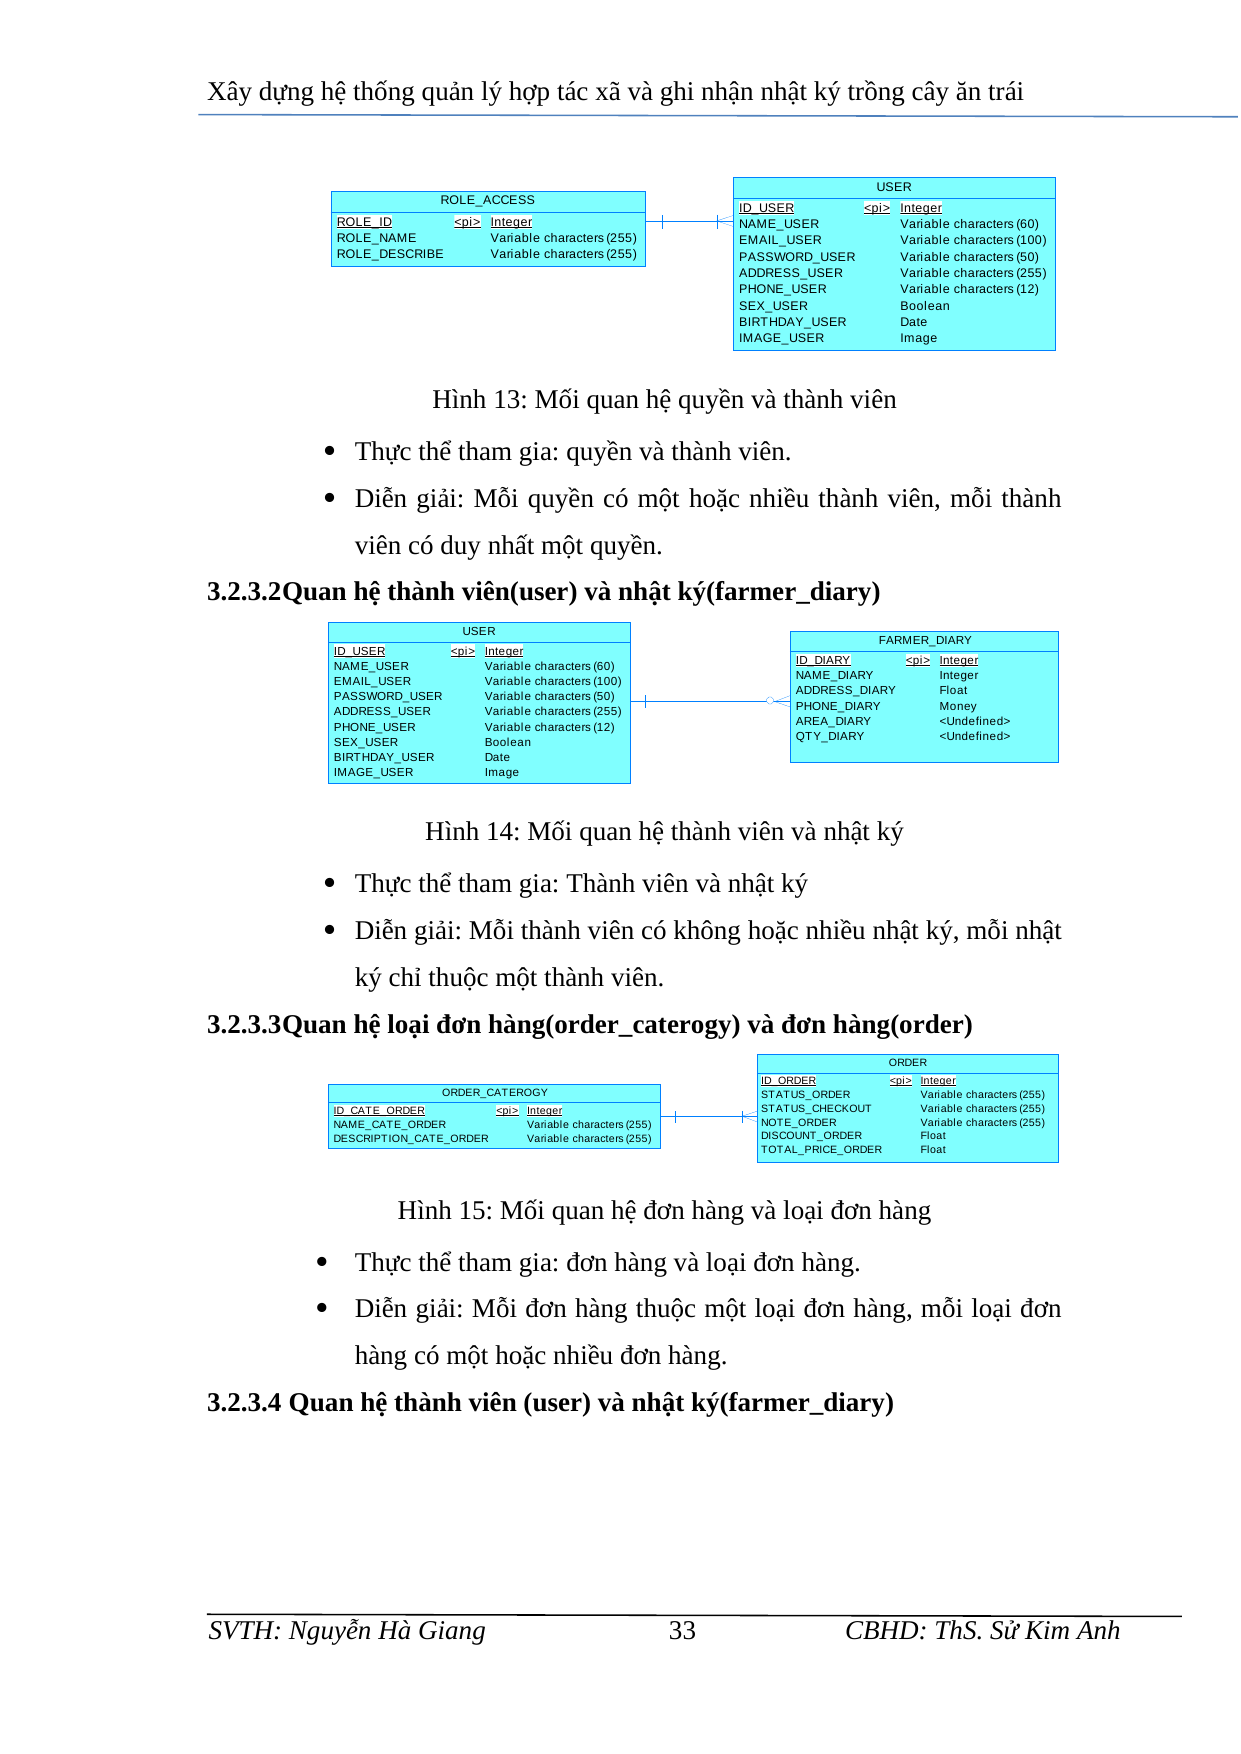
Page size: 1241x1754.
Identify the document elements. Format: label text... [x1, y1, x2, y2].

text Hình 14: Mối quan hệ thành viên và nhật ký [207, 816, 1122, 847]
list Diễn giải: Mỗi đơn hàng thuộc một loại đơn hàng, mỗi loại đơn hàng có một hoặc nhiều đơn hàng. [317, 1293, 1063, 1371]
list Diễn giải: Mỗi quyền có một hoặc nhiều thành viên, mỗi thành viên có duy nhất một quyền. [325, 482, 1063, 560]
list Thực thể tham gia: quyền và thành viên. [325, 435, 1063, 466]
list Quan hệ loại đơn hàng(order_caterogy) và đơn hàng(order) [207, 1008, 1063, 1039]
text Hình 13: Mối quan hệ quyền và thành viên [207, 383, 1122, 414]
list Thực thể tham gia: đơn hàng và loại đơn hàng. [317, 1246, 1063, 1277]
list Quan hệ thành viên(user) và nhật ký(farmer_diary) [207, 575, 1063, 607]
list Thực thể tham gia: Thành viên và nhật ký [325, 867, 1063, 899]
text Hình 15: Mối quan hệ đơn hàng và loại đơn hàng [207, 1194, 1122, 1225]
list Diễn giải: Mỗi thành viên có không hoặc nhiều nhật ký, mỗi nhật ký chỉ thuộc một thành viên. [325, 914, 1063, 992]
list Quan hệ thành viên (user) và nhật ký(farmer_diary) [207, 1386, 1063, 1417]
